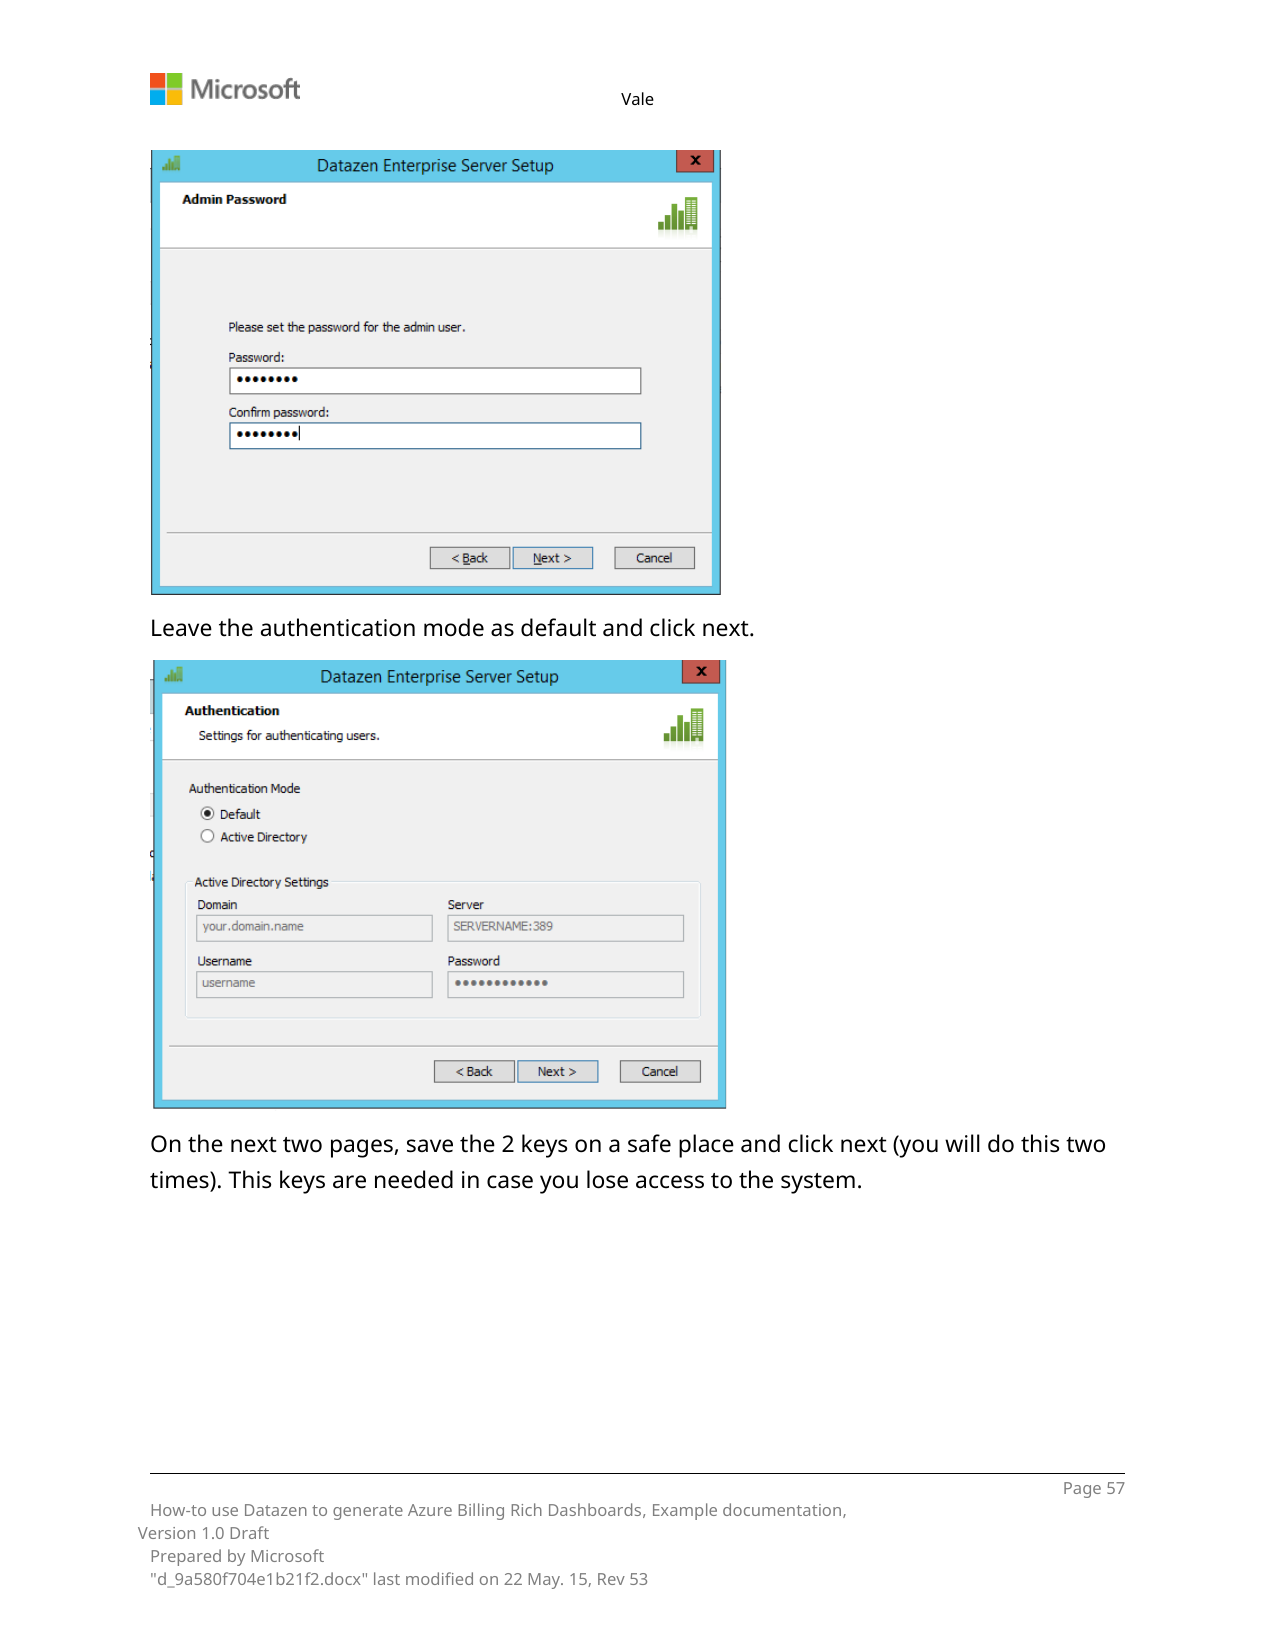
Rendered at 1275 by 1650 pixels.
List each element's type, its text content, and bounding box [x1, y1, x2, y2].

picture [150, 660, 727, 1111]
text Leave the authentication mode as default and click next. [150, 612, 1125, 643]
text On the next two pages, save the 2 keys on a safe place and click next (you will do this two times). This keys are needed in case you lose access to the system. [150, 1128, 1125, 1195]
picture [150, 150, 722, 595]
picture [150, 73, 300, 106]
